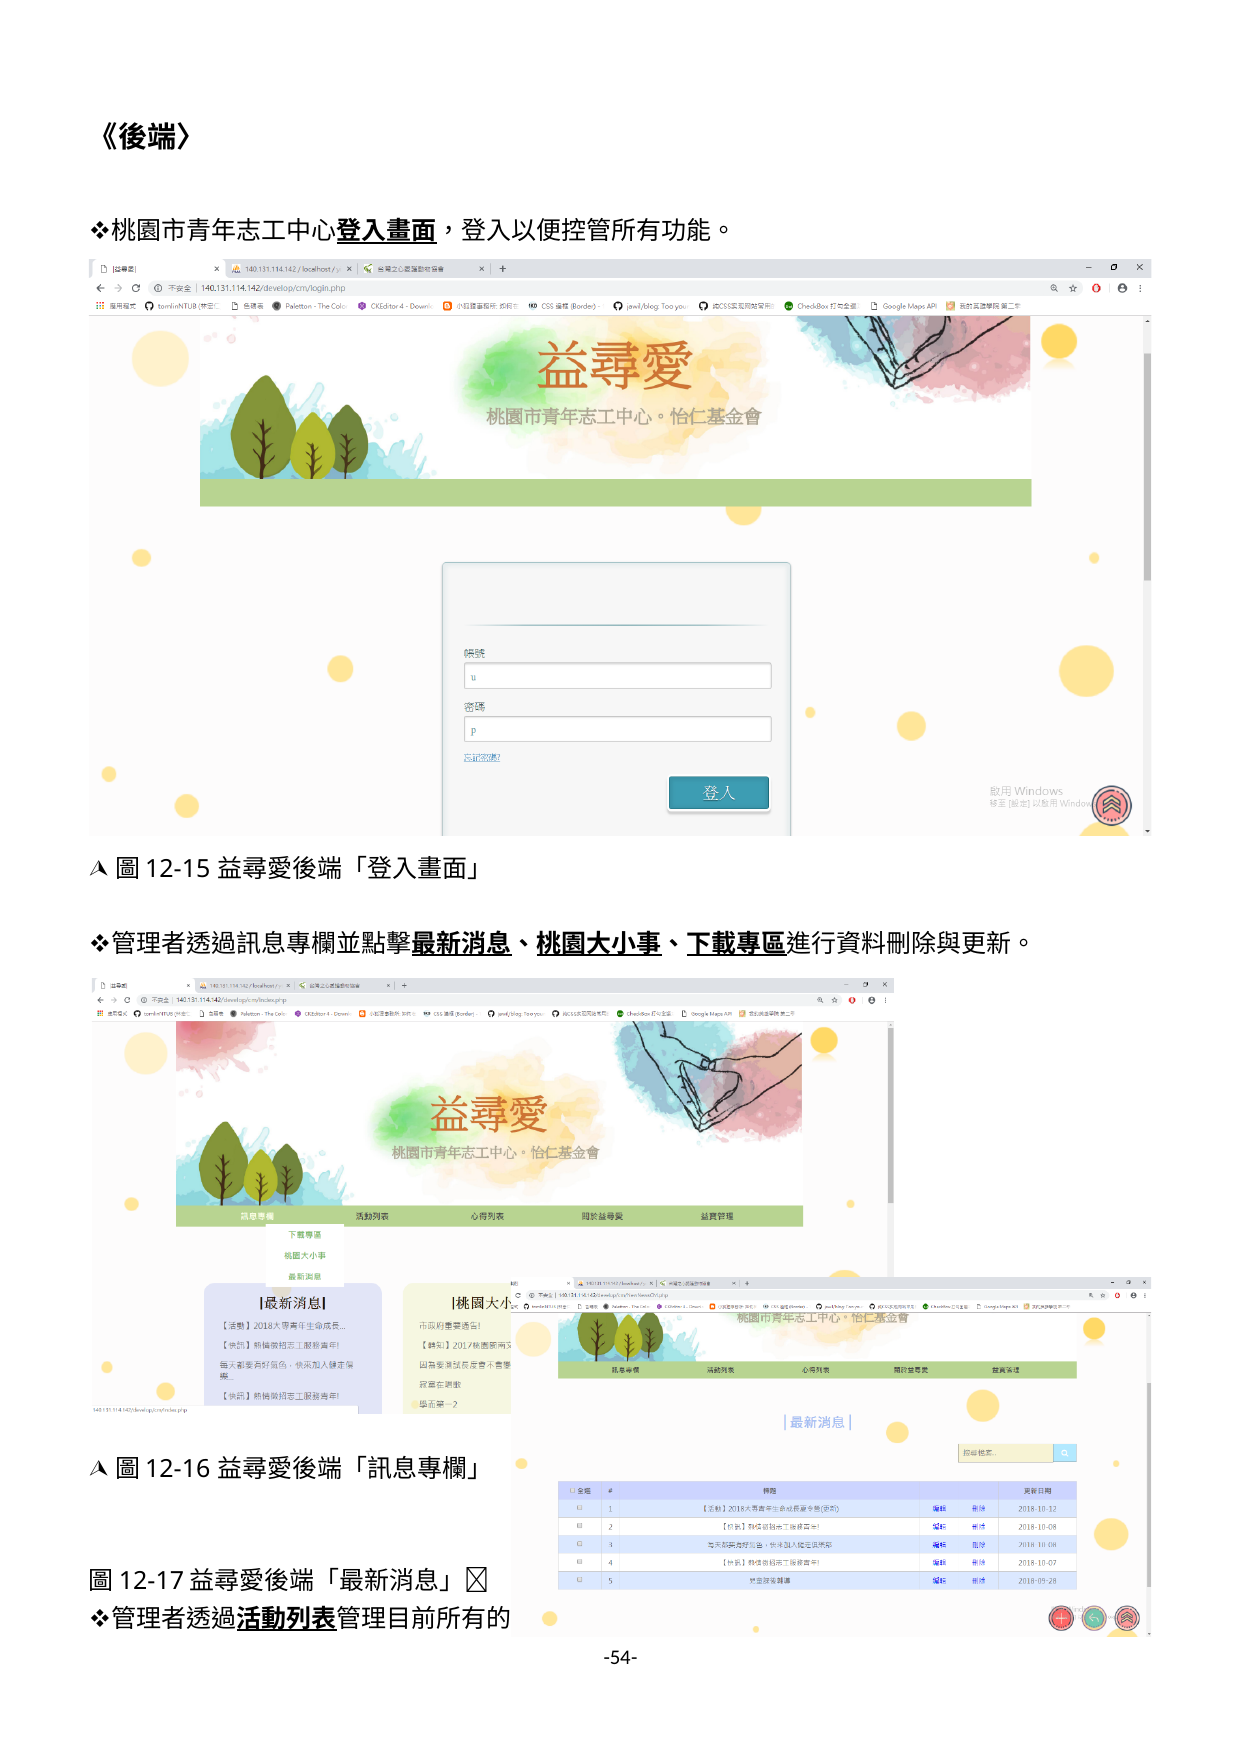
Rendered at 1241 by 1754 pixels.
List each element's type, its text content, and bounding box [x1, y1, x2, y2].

picture [88, 259, 1152, 836]
picture [91, 978, 1152, 1637]
text 圖12-16 益尋愛後端「訊息專欄」 [89, 1448, 510, 1485]
text 管理者透過活動列表管理目前所有的活動資訊，並擁有刪除及新增/修改的權限。 [89, 1598, 510, 1635]
text 桃園市青年志工中心登入畫面，登入以便控管所有功能。 [89, 210, 1152, 248]
text 圖12-17益尋愛後端「最新消息」 [89, 1560, 510, 1598]
text 管理者透過訊息專欄並點擊最新消息、桃園大小事、下載專區進行資料刪除與更新。 [89, 923, 1152, 960]
text 《後端〉 [89, 98, 1152, 173]
text 圖12-15 益尋愛後端「登入畫面」 [89, 848, 1152, 885]
